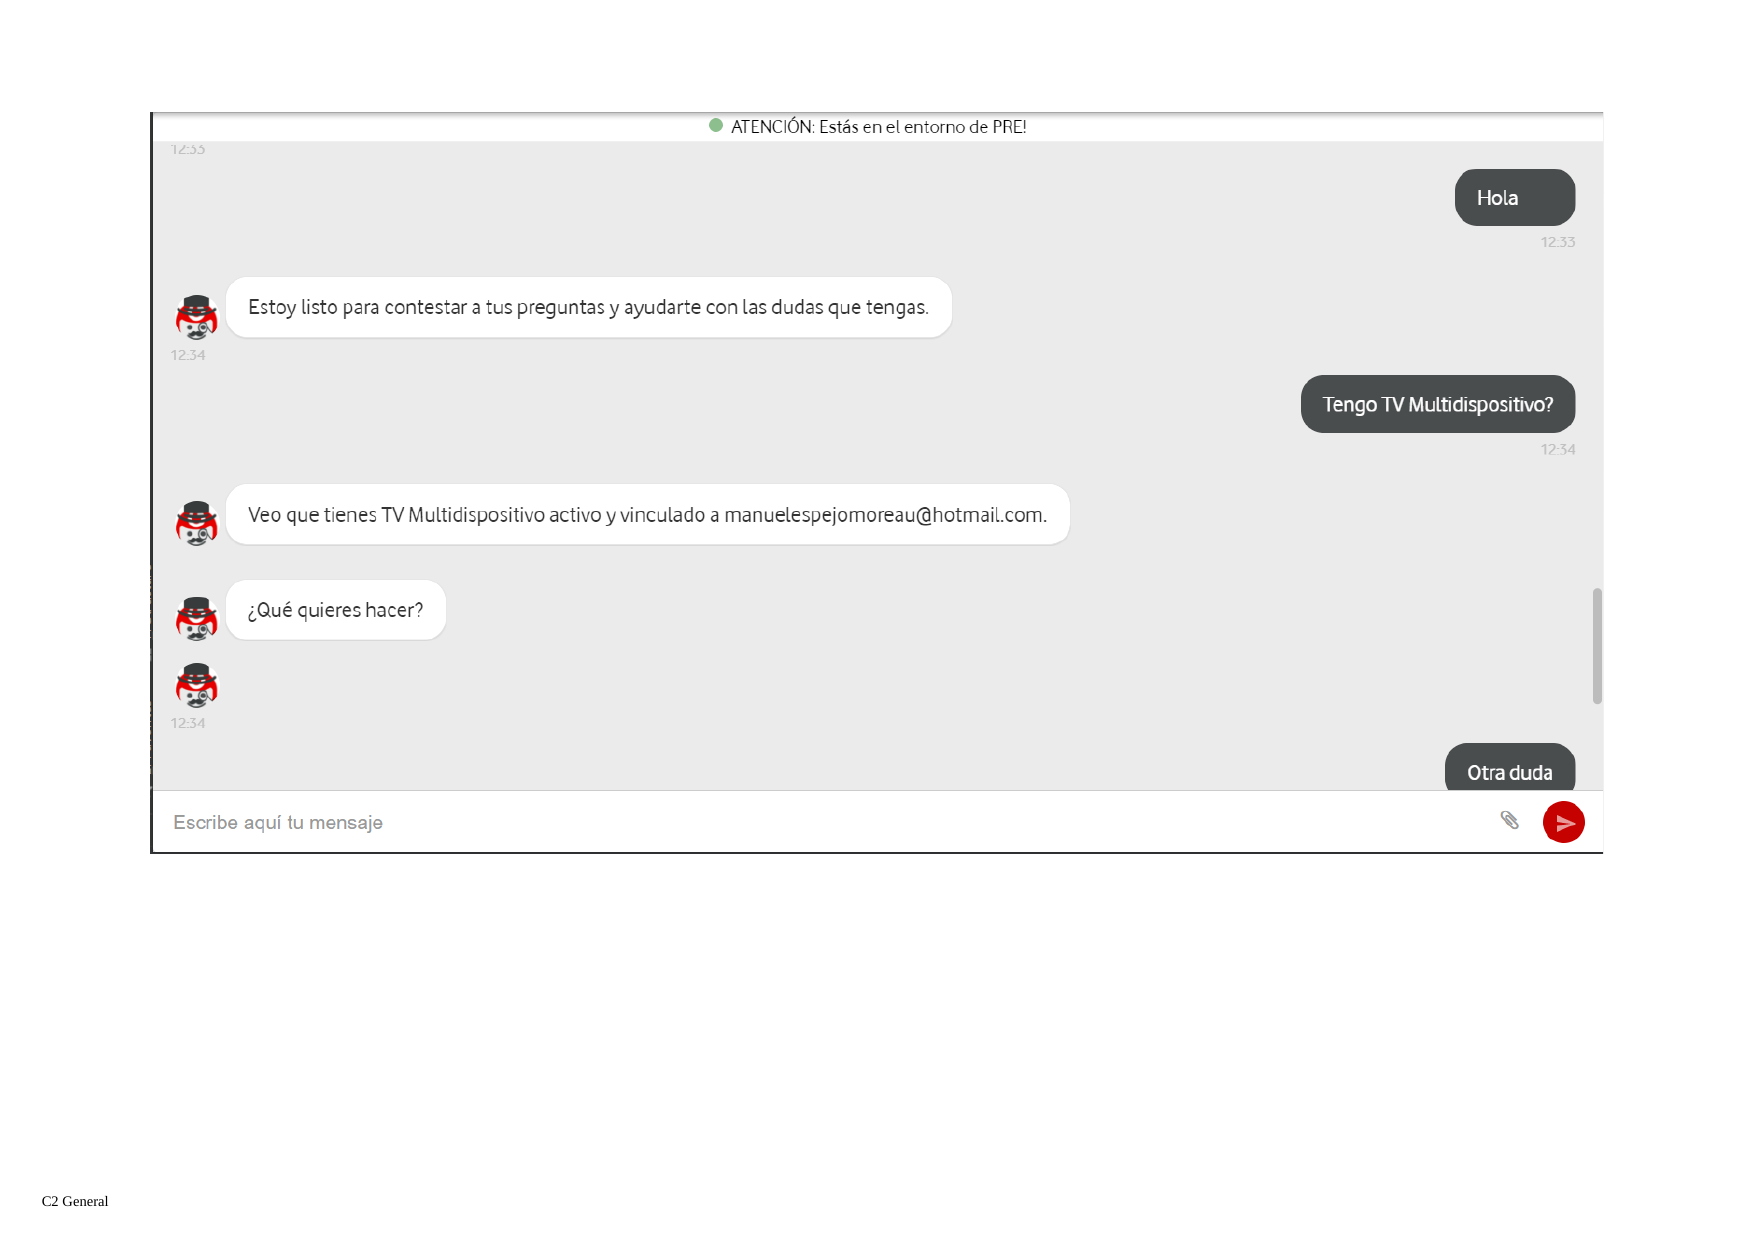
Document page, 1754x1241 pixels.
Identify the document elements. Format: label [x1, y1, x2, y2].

picture [150, 112, 1604, 854]
